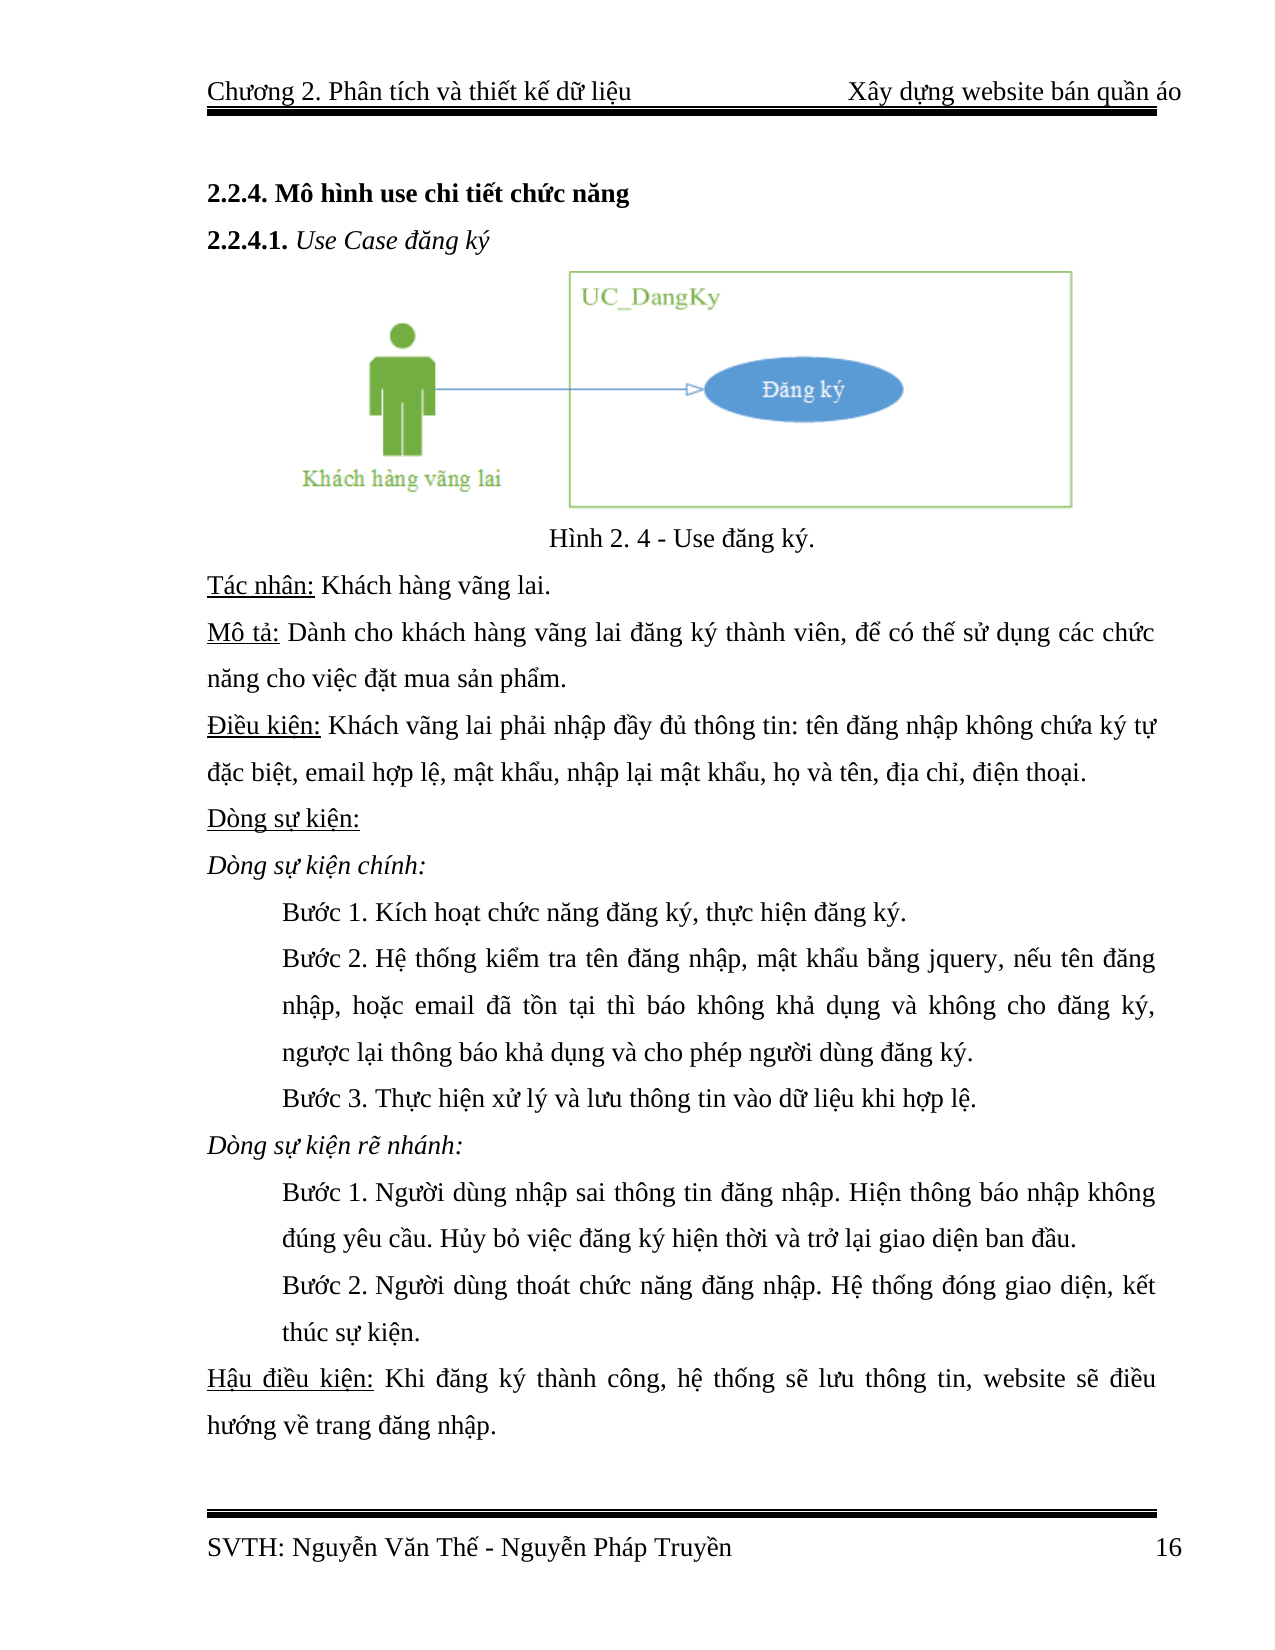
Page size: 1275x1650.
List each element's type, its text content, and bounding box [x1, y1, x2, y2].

list Thực hiện xử lý và lưu thông tin vào dữ liệu khi hợp lệ. [282, 1082, 1157, 1114]
text Mô tả: Dành cho khách hàng vãng lai đăng ký thành viên, để có thế sử dụng các chức năng cho việc đặt mua sản phẩm. [207, 616, 1157, 694]
text Hậu điều kiện: Khi đăng ký thành công, hệ thống sẽ lưu thông tin, website sẽ điều hướng về trang đăng nhập. [207, 1362, 1157, 1440]
text Dòng sự kiện rẽ nhánh: [207, 1129, 1157, 1160]
text Tác nhân: Khách hàng vãng lai. [207, 569, 1157, 600]
list Người dùng nhập sai thông tin đăng nhập. Hiện thông báo nhập không đúng yêu cầu. Hủy bỏ việc đăng ký hiện thời và trở lại giao diện ban đầu. [282, 1176, 1157, 1254]
picture [286, 270, 1077, 509]
text Dòng sự kiện: [207, 802, 1157, 834]
text Điều kiện: Khách vãng lai phải nhập đầy đủ thông tin: tên đăng nhập không chứa ký tự đặc biệt, email hợp lệ, mật khẩu, nhập lại mật khẩu, họ và tên, địa chỉ, điện thoại. [207, 709, 1157, 787]
text Hình 2. 4 - Use đăng ký. [207, 522, 1157, 554]
list Kích hoạt chức năng đăng ký, thực hiện đăng ký. [282, 896, 1157, 927]
list Hệ thống kiểm tra tên đăng nhập, mật khẩu bằng jquery, nếu tên đăng nhập, hoặc email đã tồn tại thì báo không khả dụng và không cho đăng ký, ngược lại thông báo khả dụng và cho phép người dùng đăng ký. [282, 942, 1157, 1067]
list Use Case đăng ký [207, 224, 1157, 255]
list Mô hình use chi tiết chức năng [207, 177, 1157, 208]
list Người dùng thoát chức năng đăng nhập. Hệ thống đóng giao diện, kết thúc sự kiện. [282, 1269, 1157, 1347]
text Dòng sự kiện chính: [207, 849, 1157, 880]
